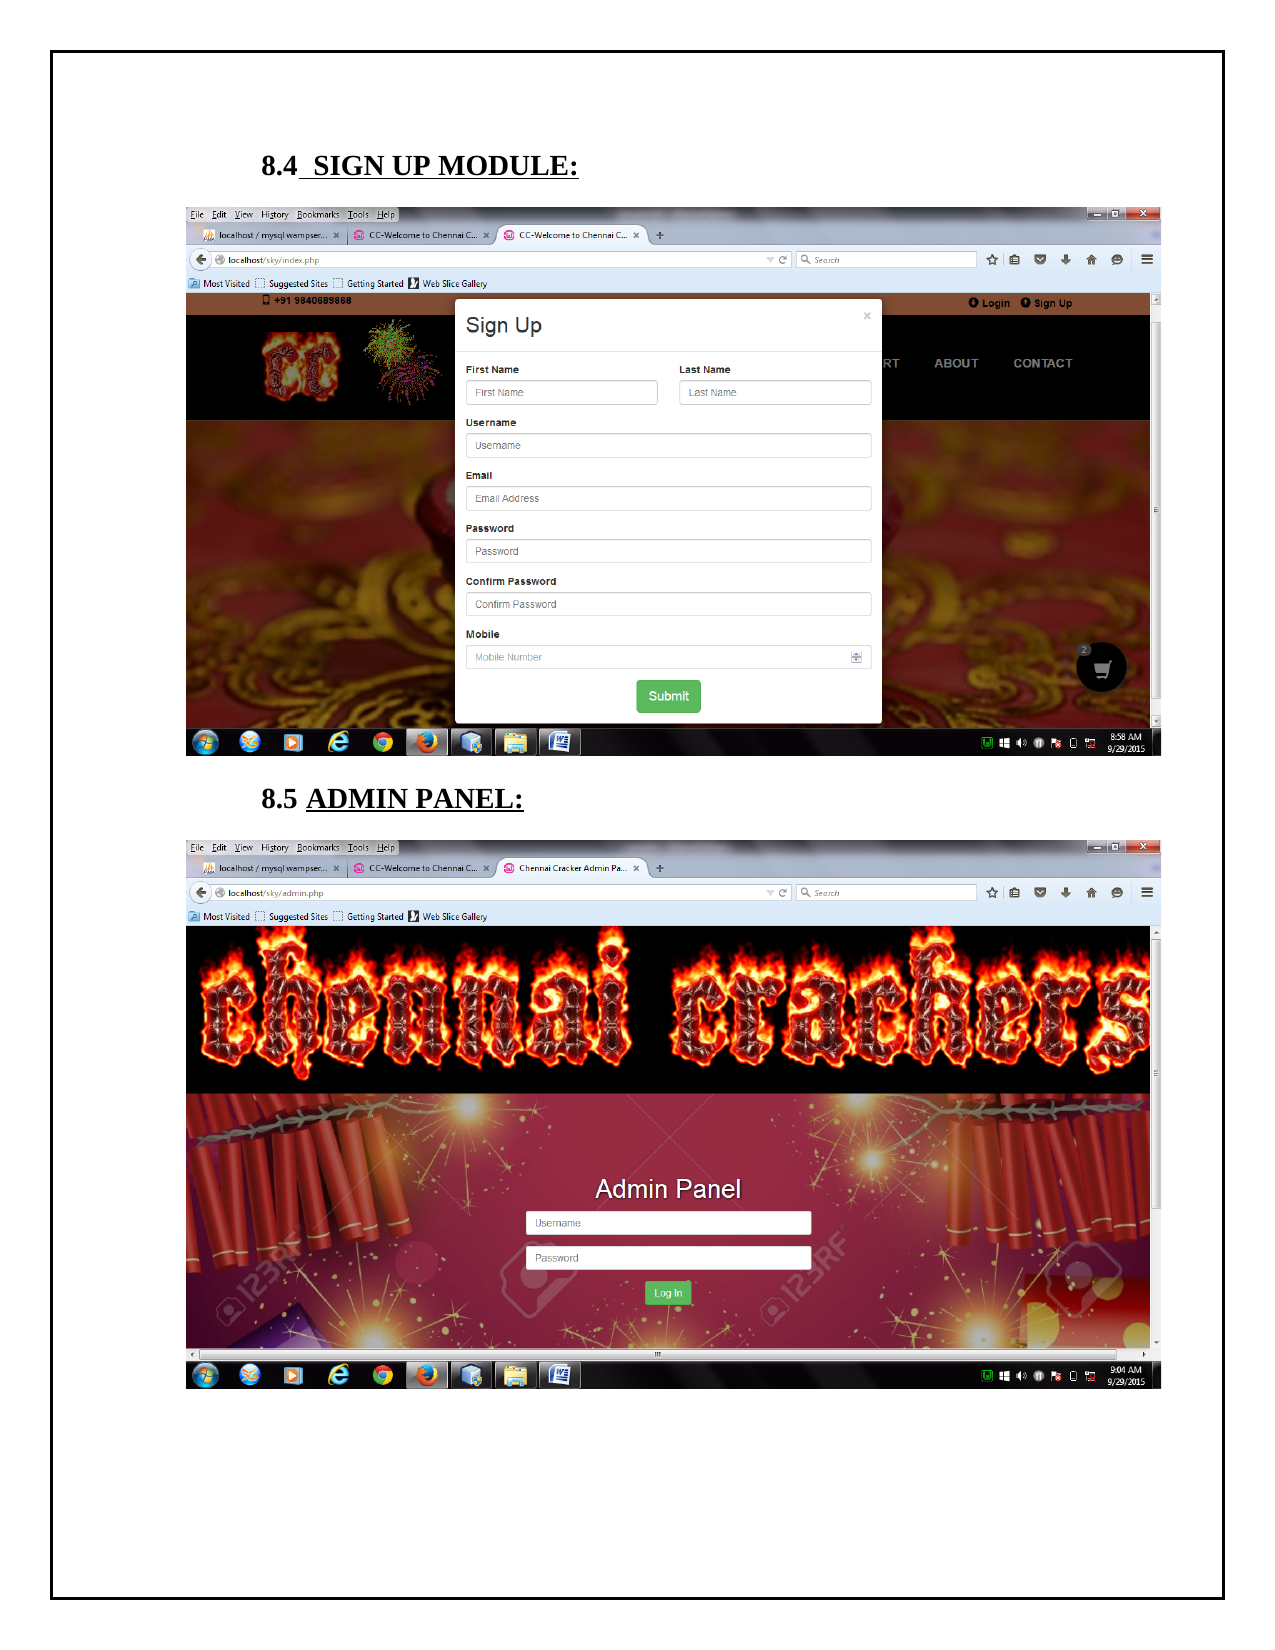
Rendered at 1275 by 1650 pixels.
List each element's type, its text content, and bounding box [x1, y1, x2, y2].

list ADMIN PANEL: [261, 781, 1126, 814]
list SIGN UP MODULE: [261, 148, 1126, 182]
picture [186, 840, 1162, 1389]
picture [186, 207, 1162, 756]
